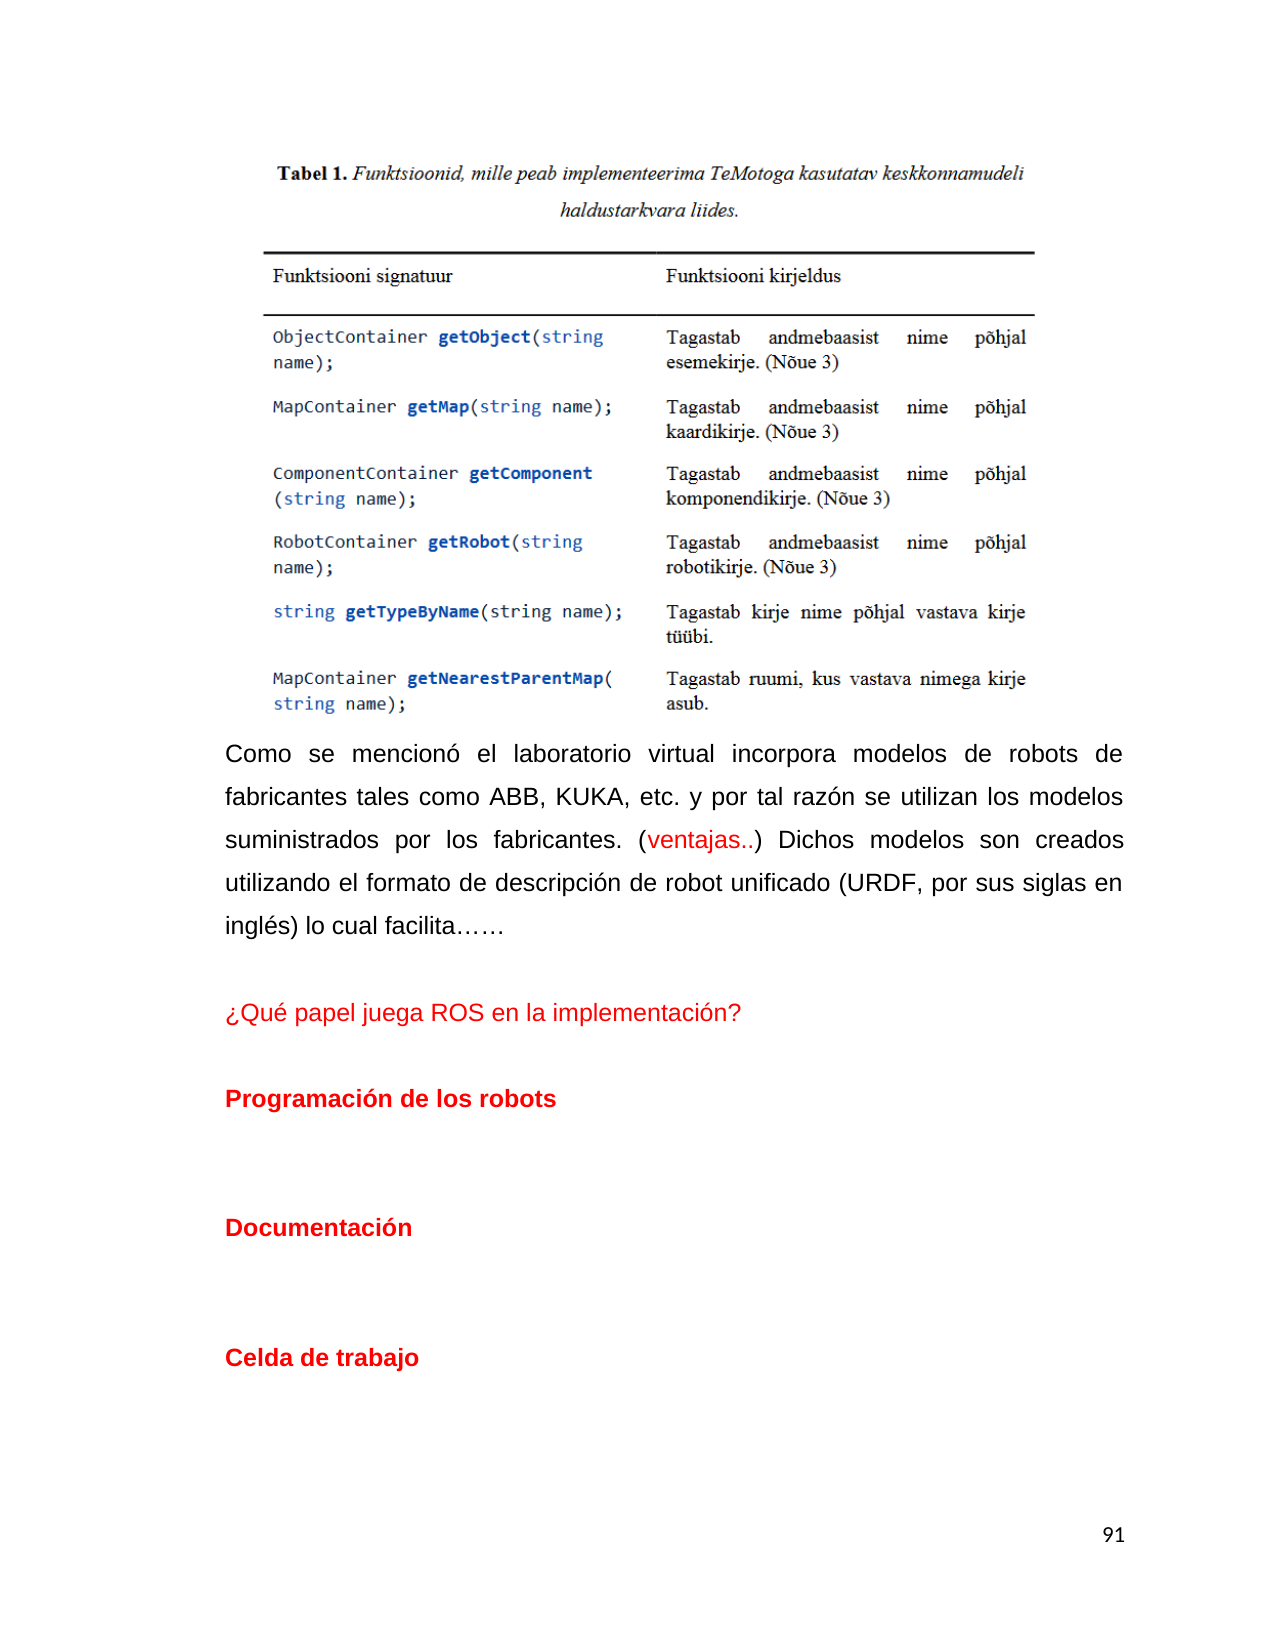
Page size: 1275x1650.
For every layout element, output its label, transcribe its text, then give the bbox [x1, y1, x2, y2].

text ¿Qué papel juega ROS en la implementación? [225, 997, 1125, 1026]
picture [225, 150, 1125, 725]
text Programación de los robots [225, 1084, 1125, 1112]
text Como se mencionó el laboratorio virtual incorpora modelos de robots de fabricantes tales como ABB, KUKA, etc. y por tal razón se utilizan los modelos suministrados por los fabricantes. (ventajas..) Dichos modelos son creados utilizando el formato de descripción de robot unificado (URDF, por sus siglas en inglés) lo cual facilita…… [225, 739, 1125, 940]
text Celda de trabajo [225, 1342, 1125, 1371]
text Documentación [225, 1213, 1125, 1242]
